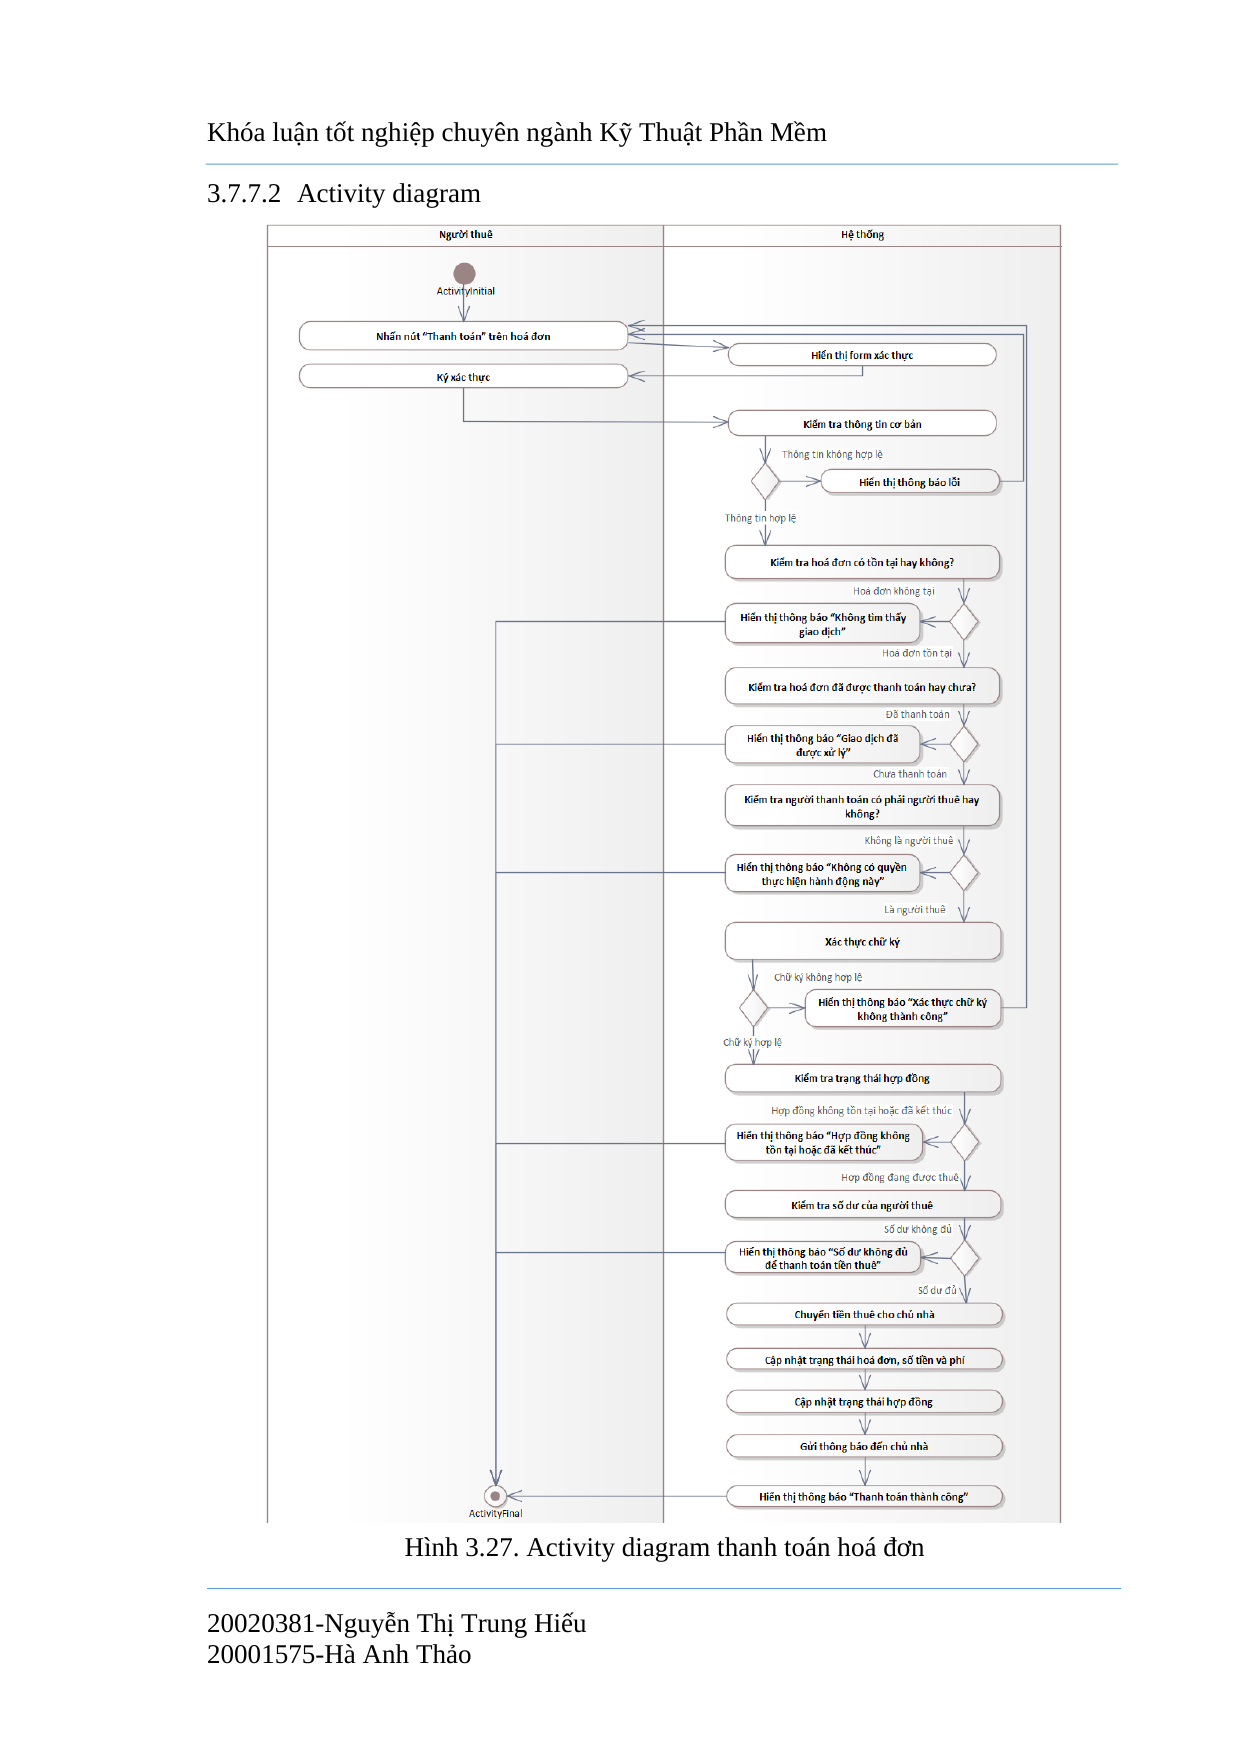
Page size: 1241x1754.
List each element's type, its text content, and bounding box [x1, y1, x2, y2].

picture [260, 217, 1069, 1523]
subtitle Activity diagram [207, 177, 1122, 208]
